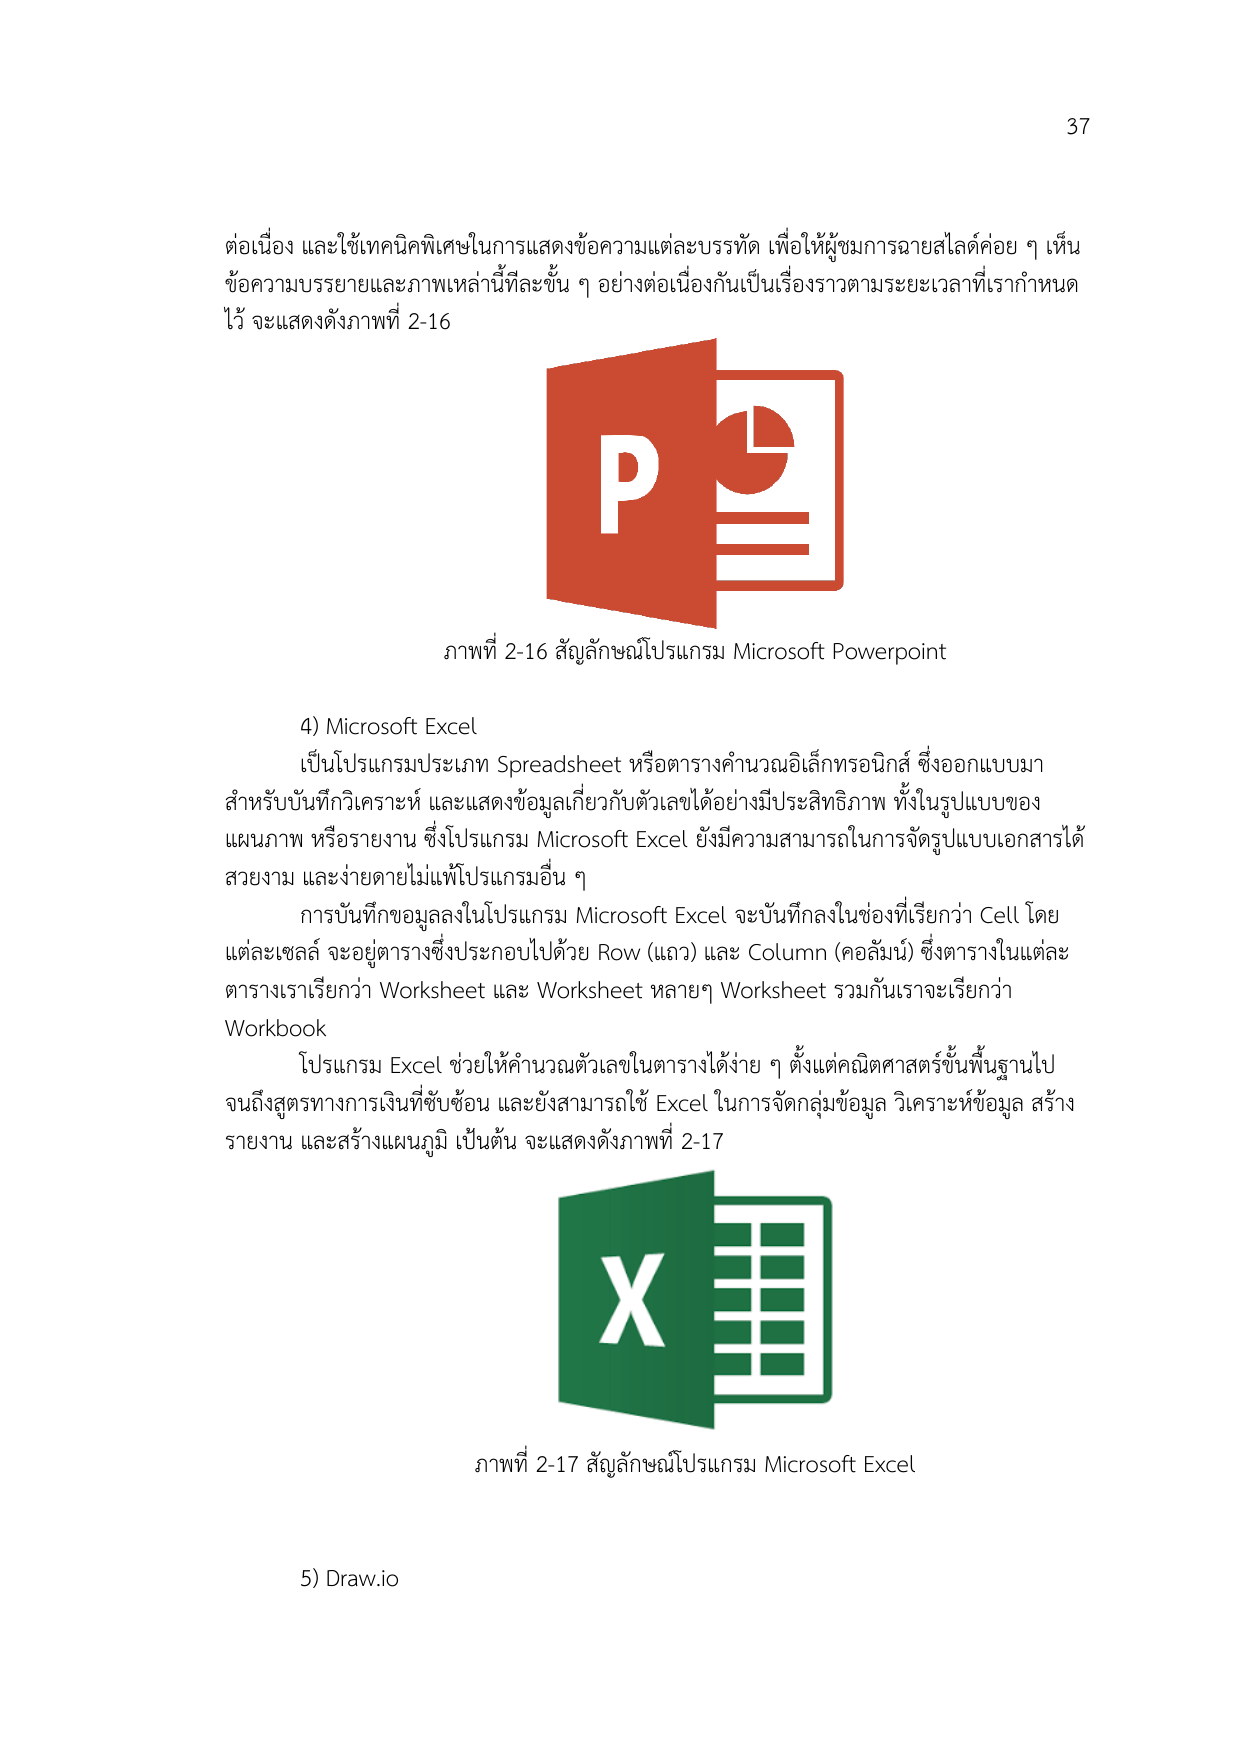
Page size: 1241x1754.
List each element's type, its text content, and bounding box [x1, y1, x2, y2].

text เป็นโปรแกรมประเภท Spreadsheet หรือตารางคํานวณอิเล็กทรอนิกส์ ซึ่งออกแบบมาสำหรับบันทึกวิเคราะห์ และแสดงข้อมูลเกี่ยวกับตัวเลขได้อย่างมีประสิทธิภาพ ทั้งในรูปแบบของแผนภาพ หรือรายงาน ซึ่งโปรแกรม Microsoft Excel ยังมีความสามารถในการจัดรูปแบบเอกสารได้สวยงาม และง่ายดายไม่แพ้โปรแกรมอื่น ๆ [225, 743, 1090, 894]
text ภาพที่ 2-16 สัญลักษณโปรแกรม Microsoft Powerpoint [225, 630, 1090, 667]
text ภาพที่ 2-17 สัญลักษณโปรแกรม Microsoft Excel [225, 1443, 1090, 1481]
text การบันทึกขอมูลลงในโปรแกรม Microsoft Excel จะบันทึกลงในช่องที่เรียกว่า Cell โดยแต่ละเซลล์ จะอยู่ตารางซึ่งประกอบไปด้วย Row (แถว) และ Column (คอลัมน์) ซึ่งตารางในแต่ละตารางเราเรียกว่า Worksheet และ Worksheet หลายๆ Worksheet รวมกันเราจะเรียกว่า Workbook [225, 894, 1090, 1044]
text โปรแกรม Excel ช่วยให้คำนวณตัวเลขในตารางได้ง่าย ๆ ตั้งแต่คณิตศาสตร์ขั้นพื้นฐานไปจนถึงสูตรทางการเงินที่ซับซ้อน และยังสามารถใช้ Excel ในการจัดกลุ่มข้อมูล วิเคราะห์ข้อมูล สร้างรายงาน และสร้างแผนภูมิ เป้นต้น จะแสดงดังภาพที่ 2-17 [225, 1044, 1090, 1158]
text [225, 225, 1090, 338]
list Microsoft Excel [225, 705, 1090, 743]
picture [546, 338, 844, 630]
picture [552, 1157, 839, 1444]
list Draw.io [225, 1557, 1090, 1594]
